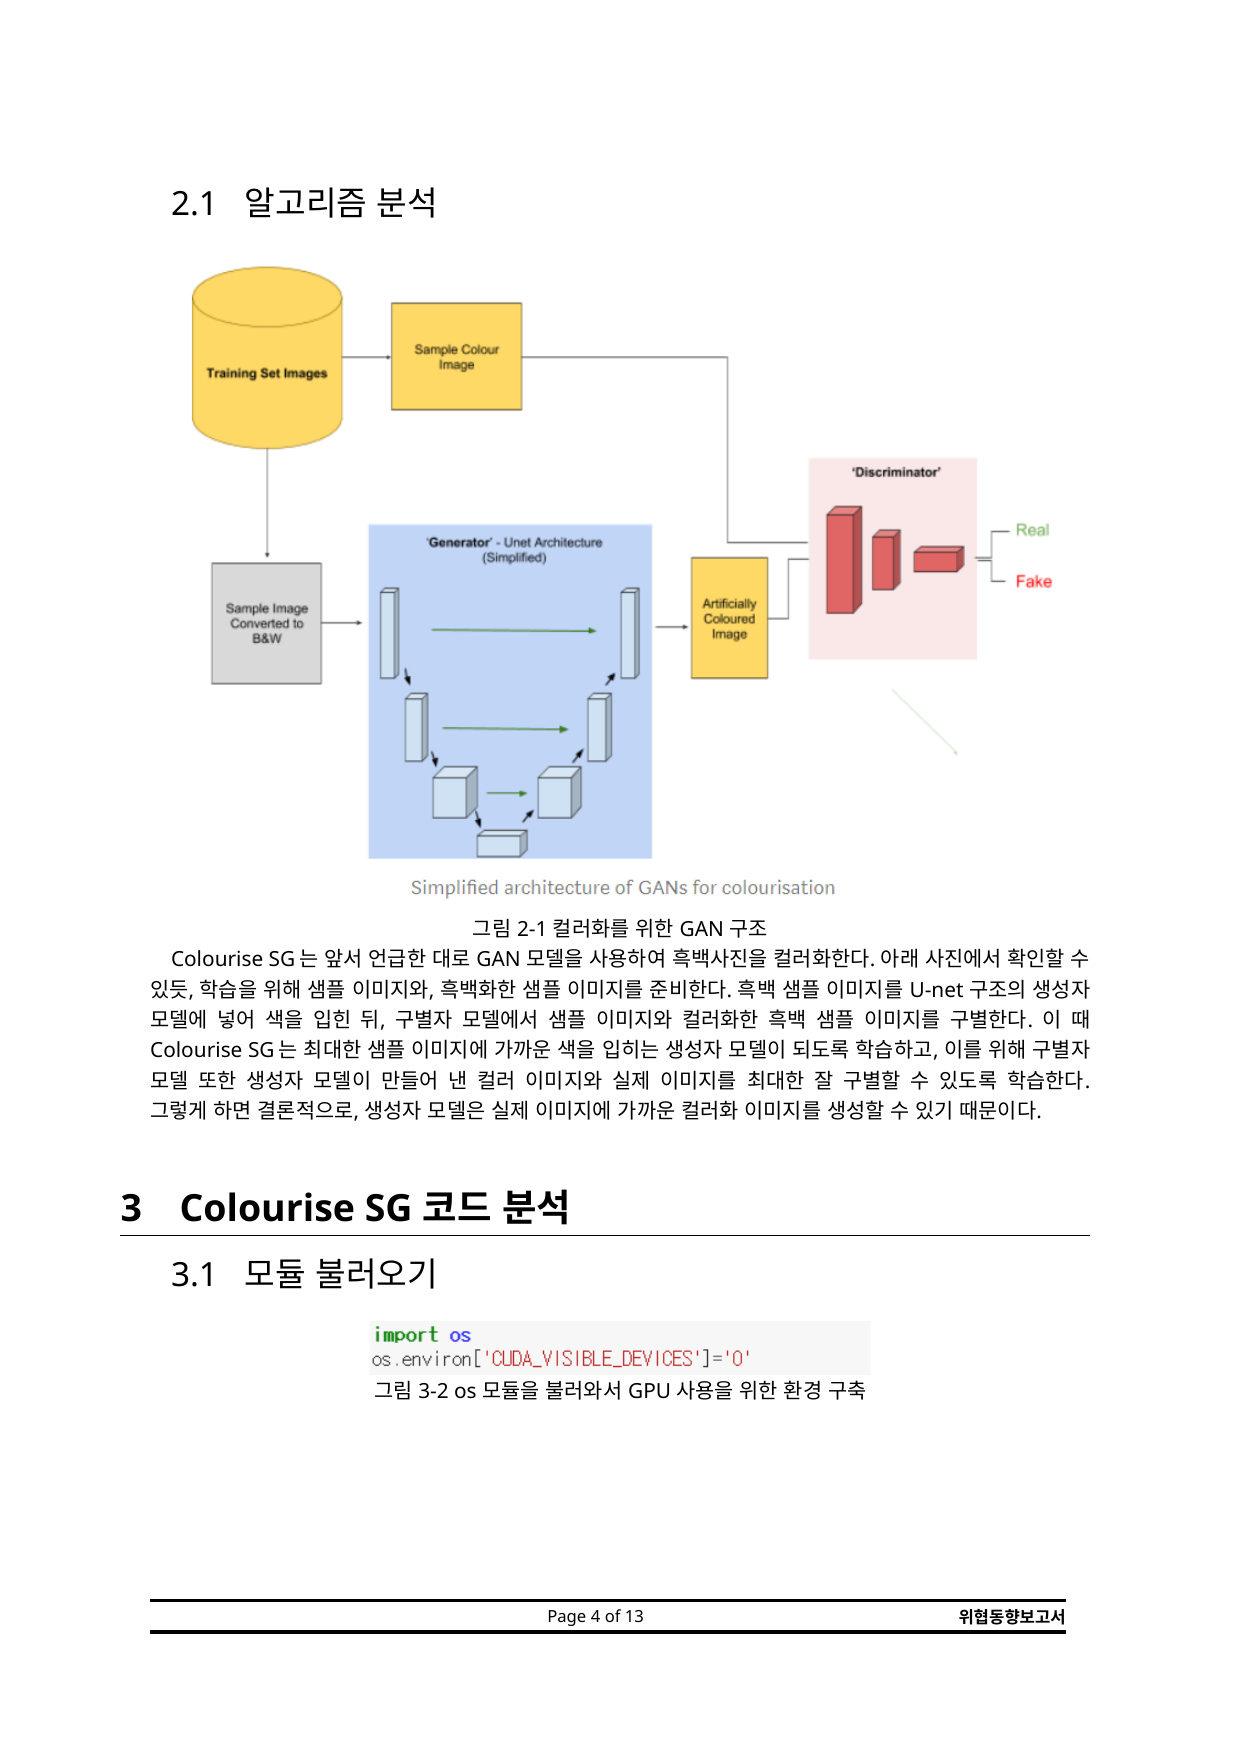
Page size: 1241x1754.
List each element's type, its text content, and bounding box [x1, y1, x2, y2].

text 그림 2-1 컬러화를 위한 GAN 구조 [150, 913, 1090, 943]
picture [150, 250, 1091, 913]
subtitle Colourise SG 코드 분석 [120, 1178, 1090, 1235]
picture [369, 1321, 871, 1375]
text Colourise SG는 앞서 언급한 대로 GAN 모델을 사용하여 흑백사진을 컬러화한다. 아래 사진에서 확인할 수 있듯, 학습을 위해 샘플 이미지와, 흑백화한 샘플 이미지를 준비한다. 흑백 샘플 이미지를 U-net 구조의 생성자 모델에 넣어 색을 입힌 뒤, 구별자 모델에서 샘플 이미지와 컬러화한 흑백 샘플 이미지를 구별한다. 이 때 Colourise SG는 최대한 샘플 이미지에 가까운 색을 입히는 생성자 모델이 되도록 학습하고, 이를 위해 구별자 모델 또한 생성자 모델이 만들어 낸 컬러 이미지와 실제 이미지를 최대한 잘 구별할 수 있도록 학습한다. 그렇게 하면 결론적으로, 생성자 모델은 실제 이미지에 가까운 컬러화 이미지를 생성할 수 있기 때문이다. [150, 943, 1090, 1124]
subtitle 모듈 불러오기 [171, 1248, 1069, 1296]
subtitle 알고리즘 분석 [171, 177, 1069, 226]
